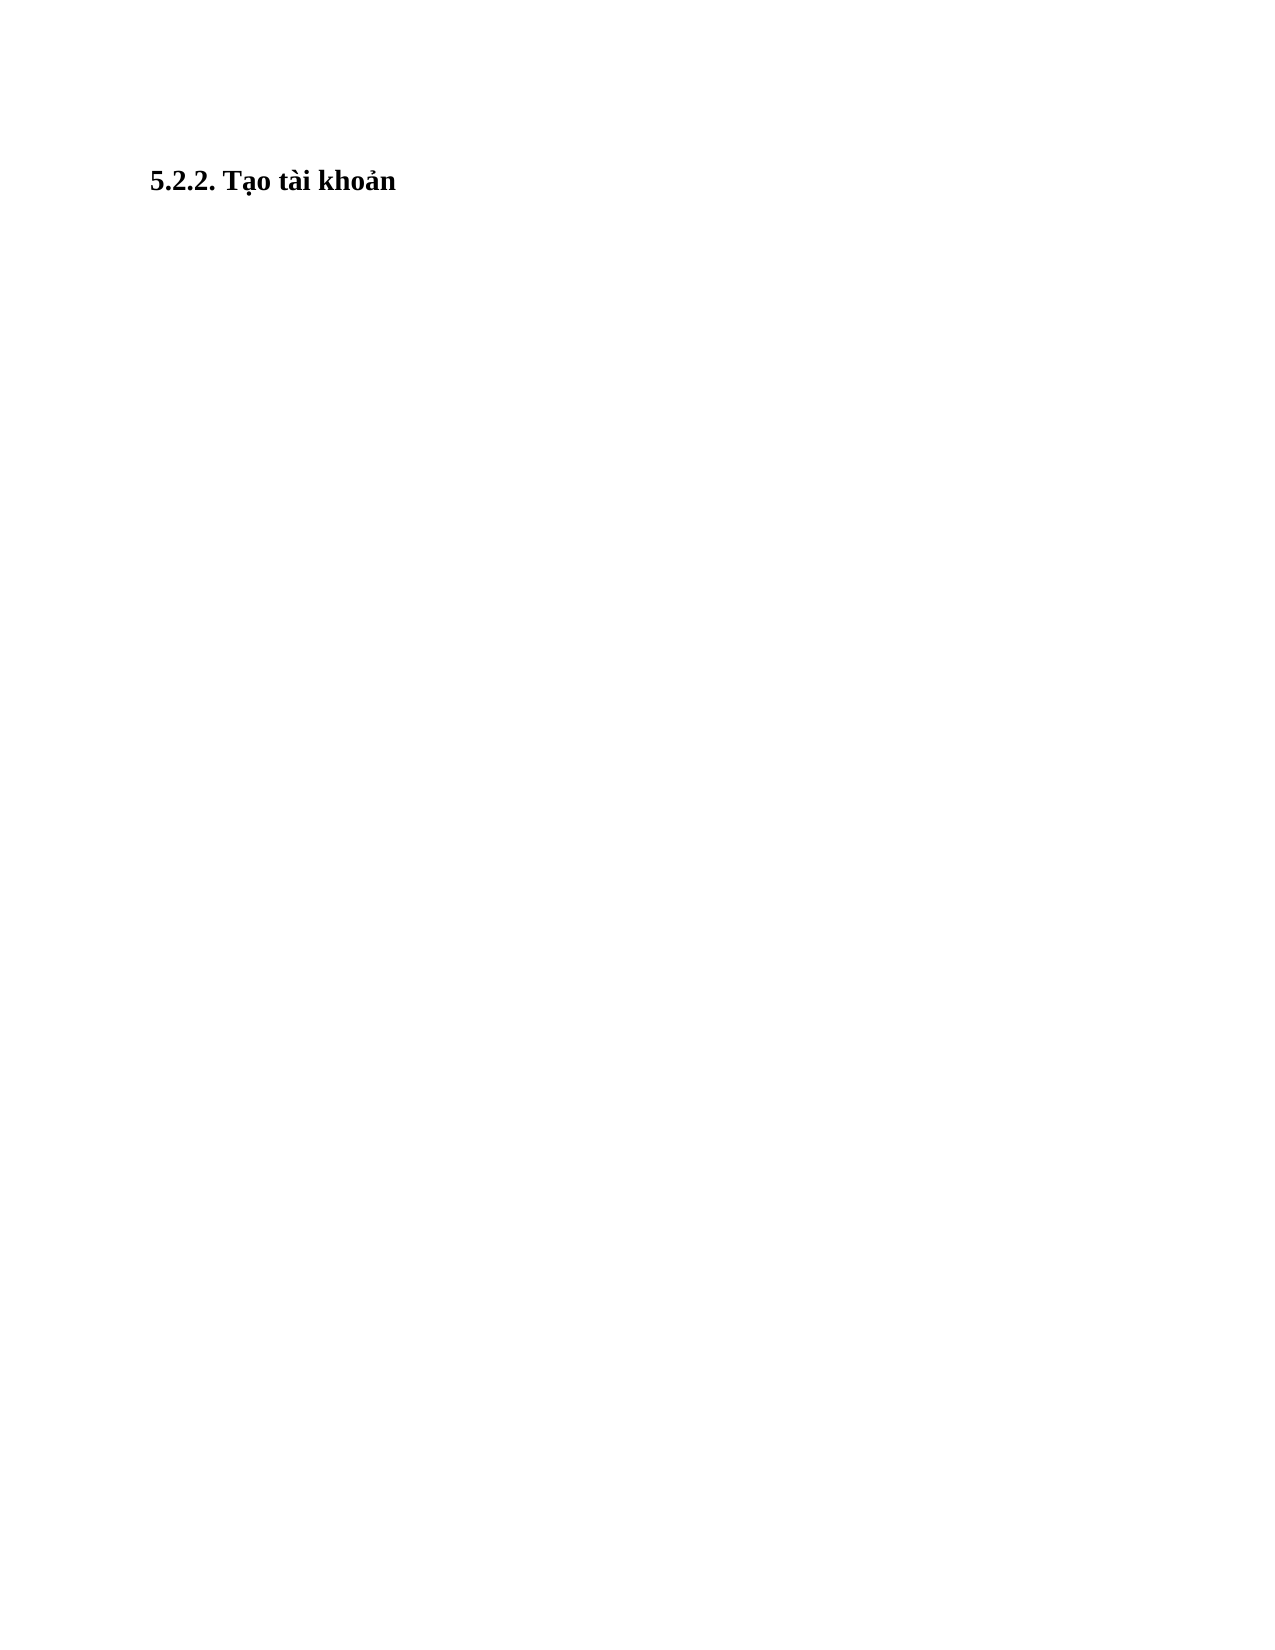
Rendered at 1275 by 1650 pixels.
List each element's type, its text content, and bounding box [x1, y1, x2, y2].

text 5.2.2. Tạo tài khoản [150, 160, 1125, 198]
